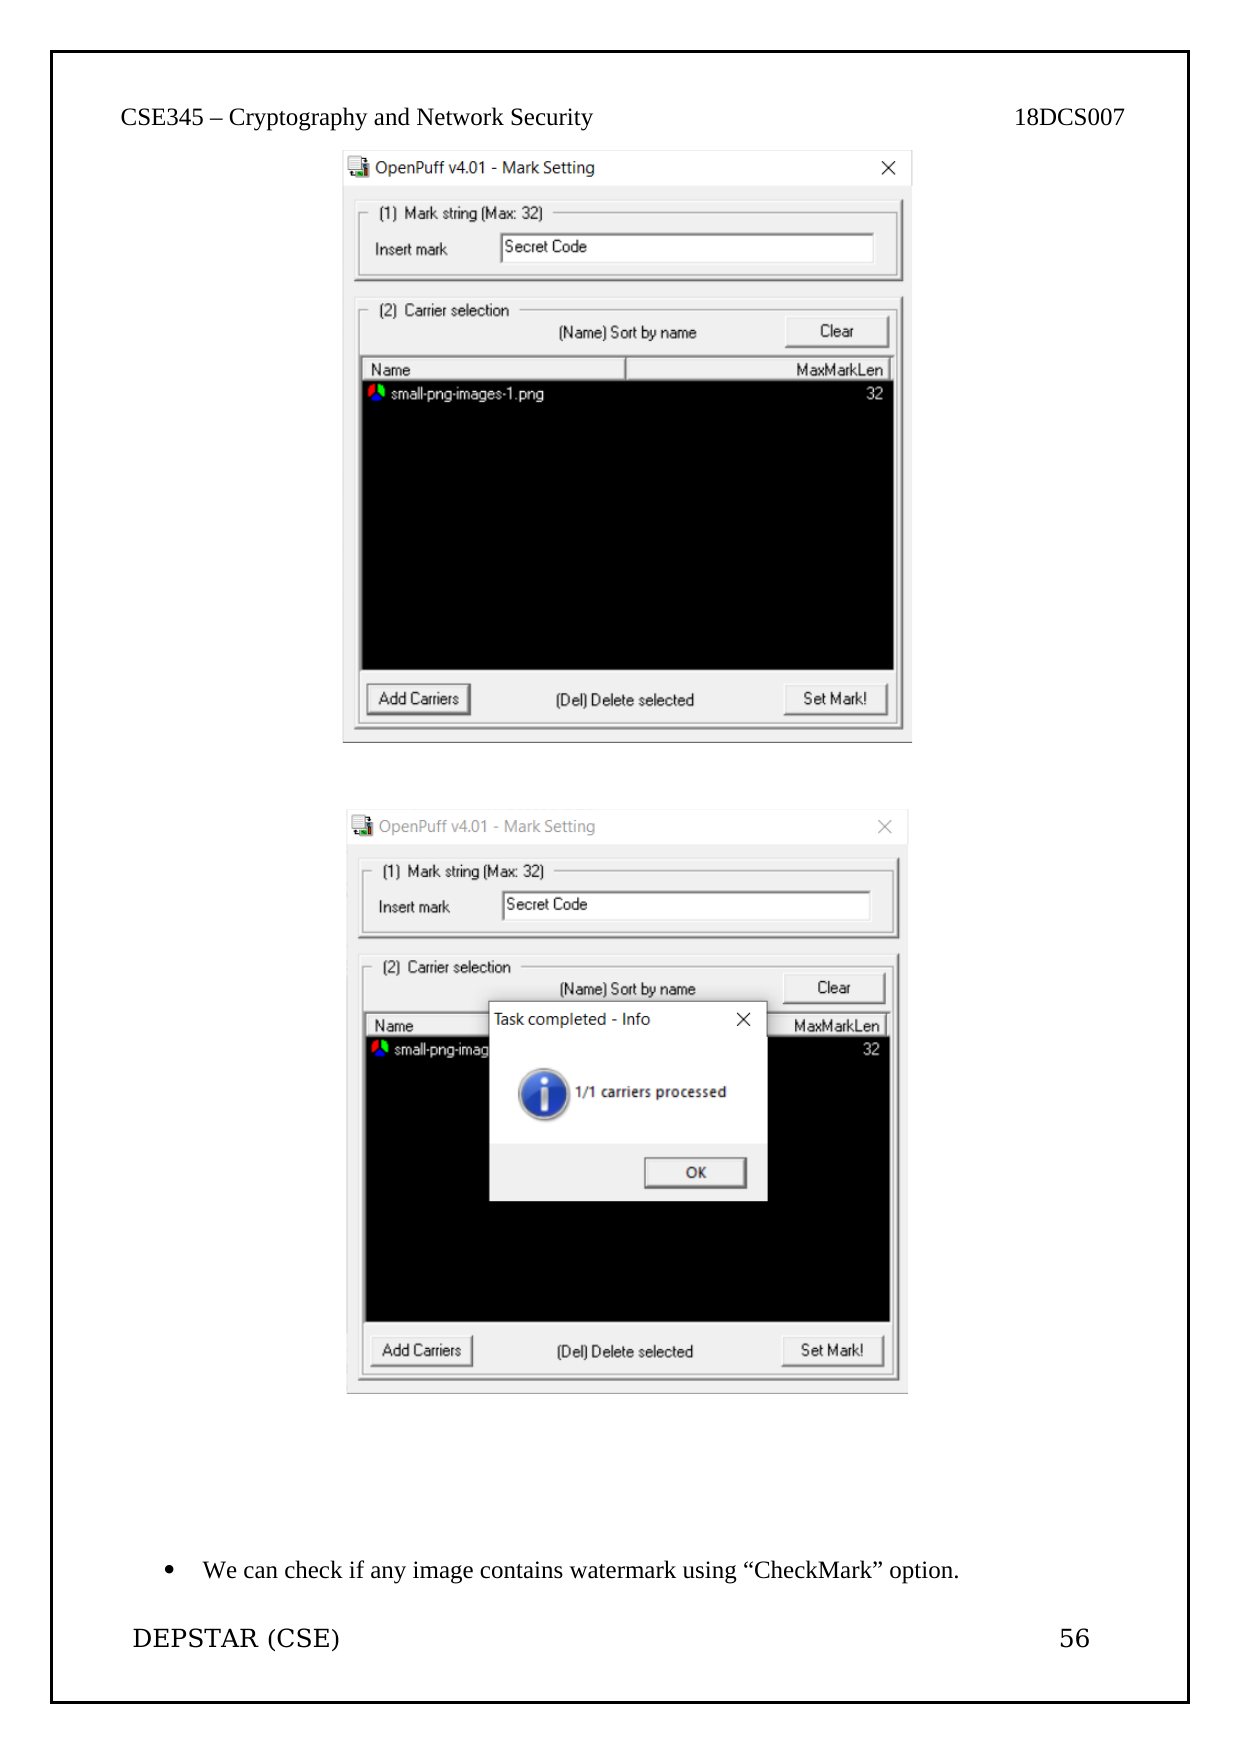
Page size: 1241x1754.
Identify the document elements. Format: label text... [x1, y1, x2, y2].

picture [346, 809, 909, 1394]
picture [342, 150, 913, 743]
list We can check if any image contains watermark using “CheckMark” option. [165, 1555, 1090, 1584]
